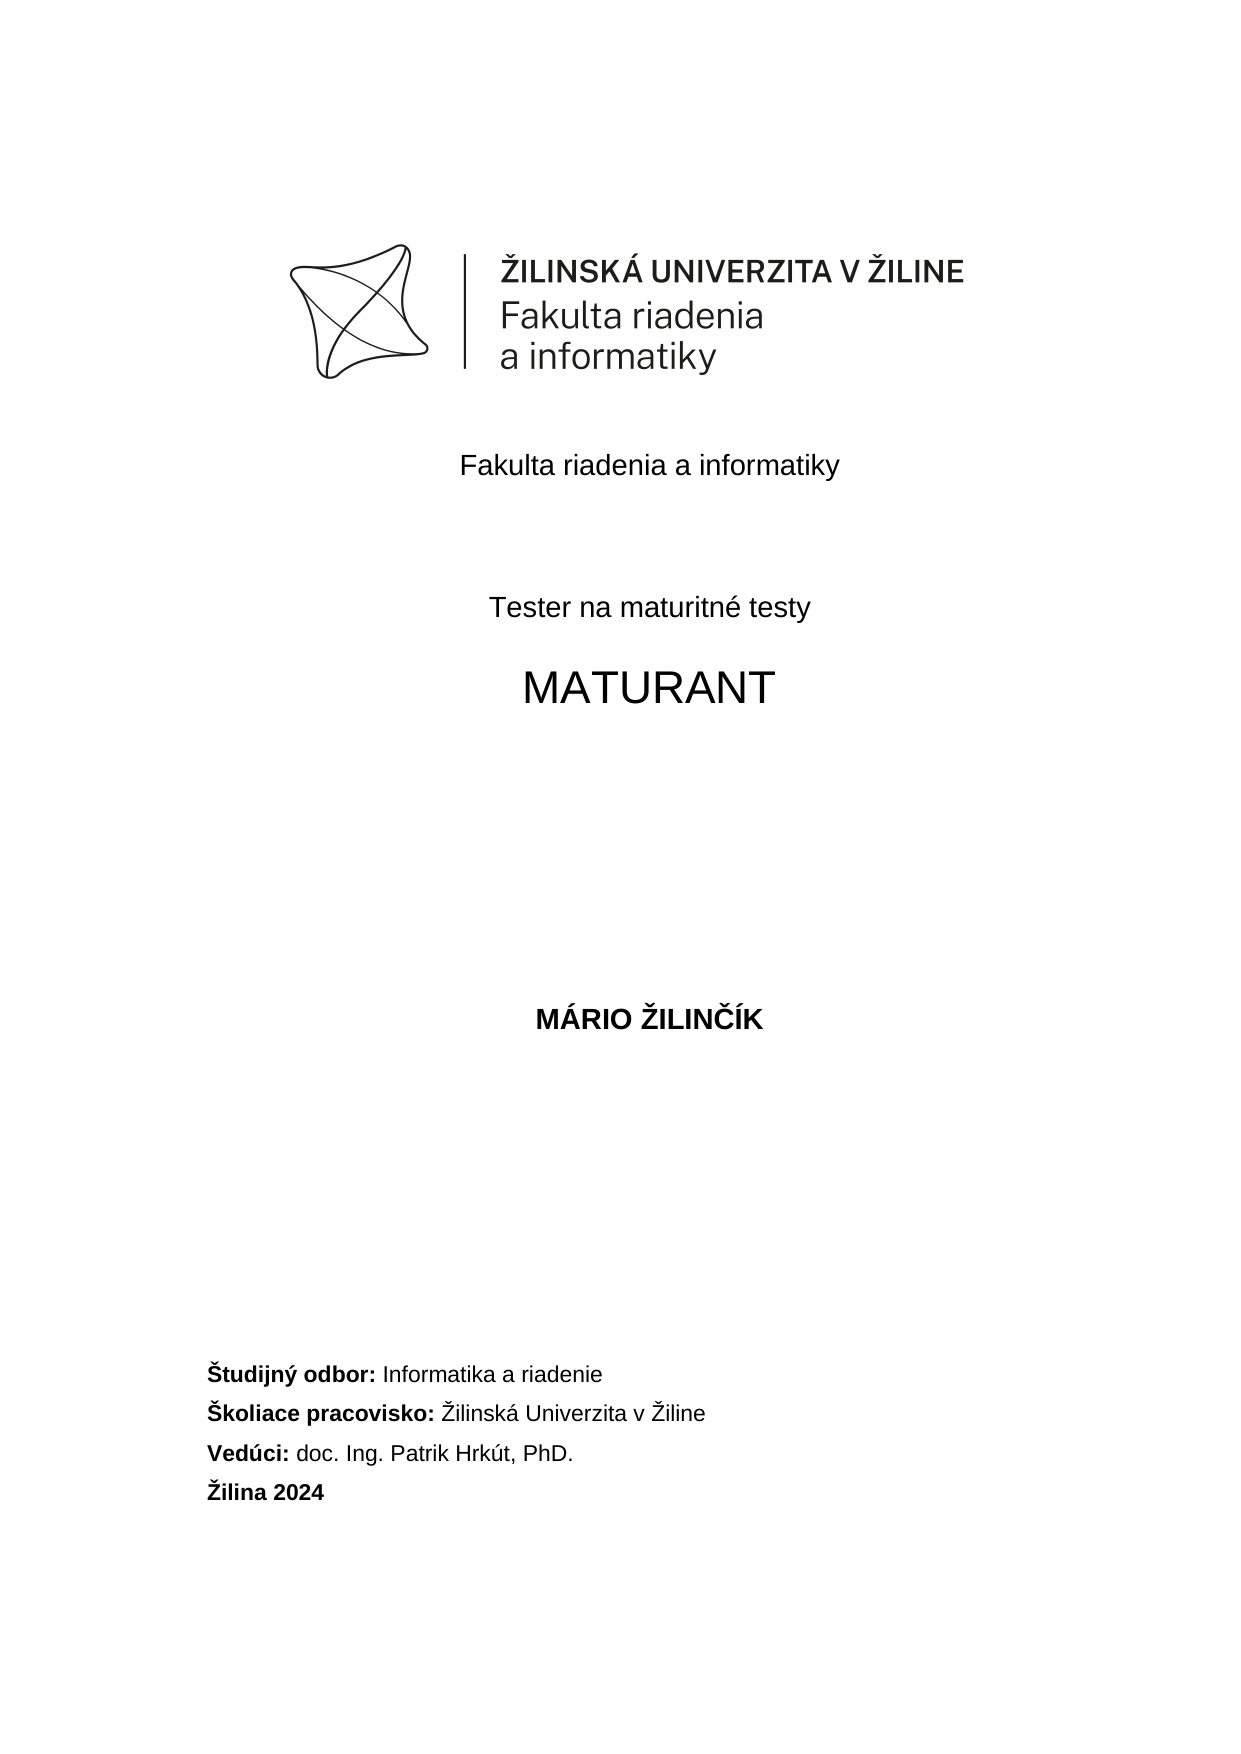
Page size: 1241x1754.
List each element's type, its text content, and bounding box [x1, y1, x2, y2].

list Žilina 2024 [207, 1479, 1092, 1505]
picture [269, 177, 1030, 446]
list Študijný odbor: Informatika a riadenie [207, 1361, 1092, 1387]
list Školiace pracovisko: Žilinská Univerzita v Žiline [207, 1400, 1092, 1426]
text MATURANT [207, 661, 1092, 714]
list Vedúci: doc. Ing. Patrik Hrkút, PhD. [207, 1439, 1092, 1466]
list MÁRIO ŽILINČÍK [207, 1002, 1092, 1036]
text Tester na maturitné testy [207, 590, 1092, 623]
